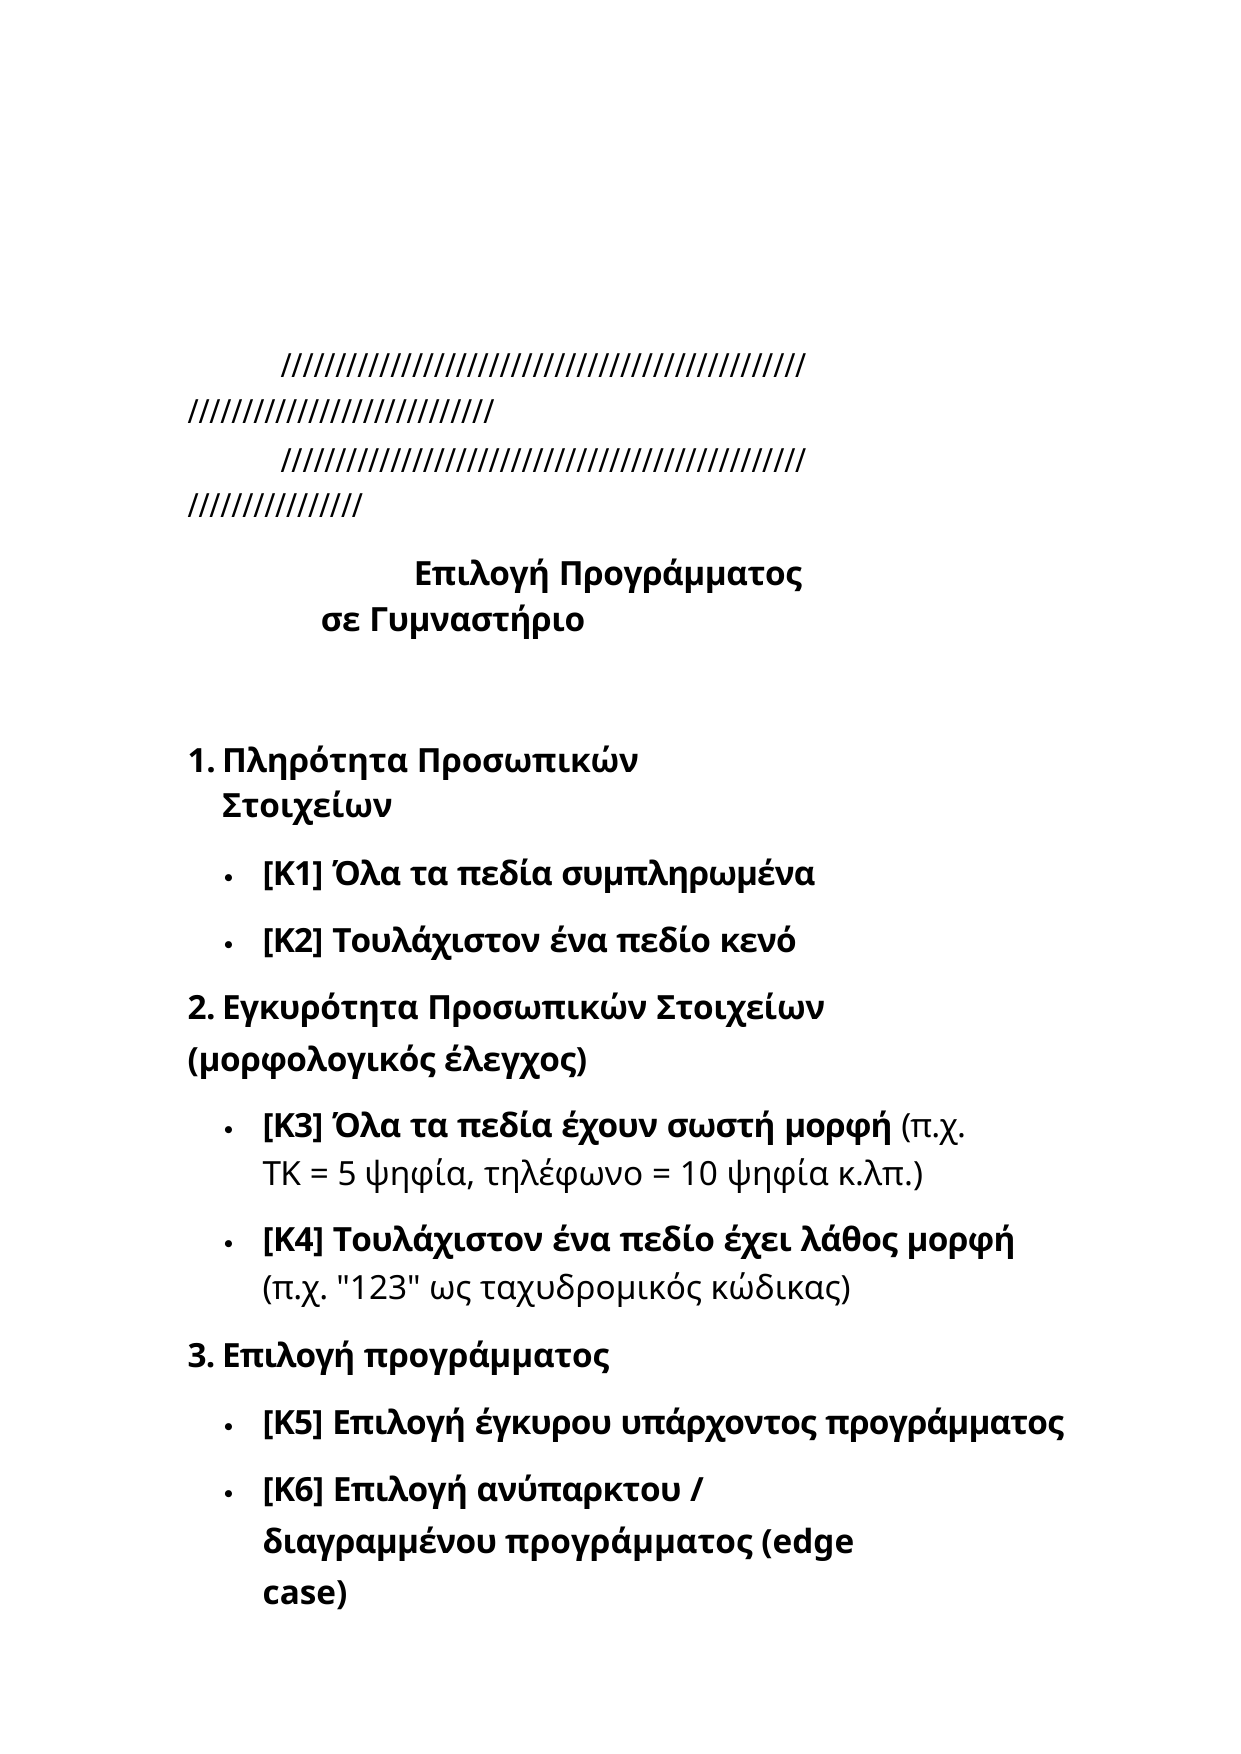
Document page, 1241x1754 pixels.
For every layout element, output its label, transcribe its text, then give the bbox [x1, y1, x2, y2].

list Πληρότητα Προσωπικών Στοιχείων [187, 737, 814, 828]
text //////////////////////////////////////////////////////////////////////////// [187, 342, 814, 433]
list [Κ2] Τουλάχιστον ένα πεδίο κενό [225, 917, 1166, 962]
list [Κ4] Τουλάχιστον ένα πεδίο έχει λάθος μορφή (π.χ. "123" ως ταχυδρομικός κώδικας) [225, 1216, 1017, 1309]
list [Κ1] Όλα τα πεδία συμπληρωμένα [225, 849, 1166, 895]
list Επιλογή προγράμματος [187, 1332, 814, 1377]
list [Κ5] Επιλογή έγκυρου υπάρχοντος προγράμματος [225, 1399, 1166, 1444]
text Επιλογή Προγράμματος σε Γυμναστήριο [321, 550, 814, 641]
list [Κ3] Όλα τα πεδία έχουν σωστή μορφή (π.χ. ΤΚ = 5 ψηφία, τηλέφωνο = 10 ψηφία κ.λπ.) [225, 1102, 1001, 1195]
text //////////////////////////////////////////////////////////////// [187, 437, 814, 528]
list [Κ6] Επιλογή ανύπαρκτου / διαγραμμένου προγράμματος (edge case) [225, 1466, 886, 1614]
list Εγκυρότητα Προσωπικών Στοιχείων (μορφολογικός έλεγχος) [187, 984, 1002, 1081]
